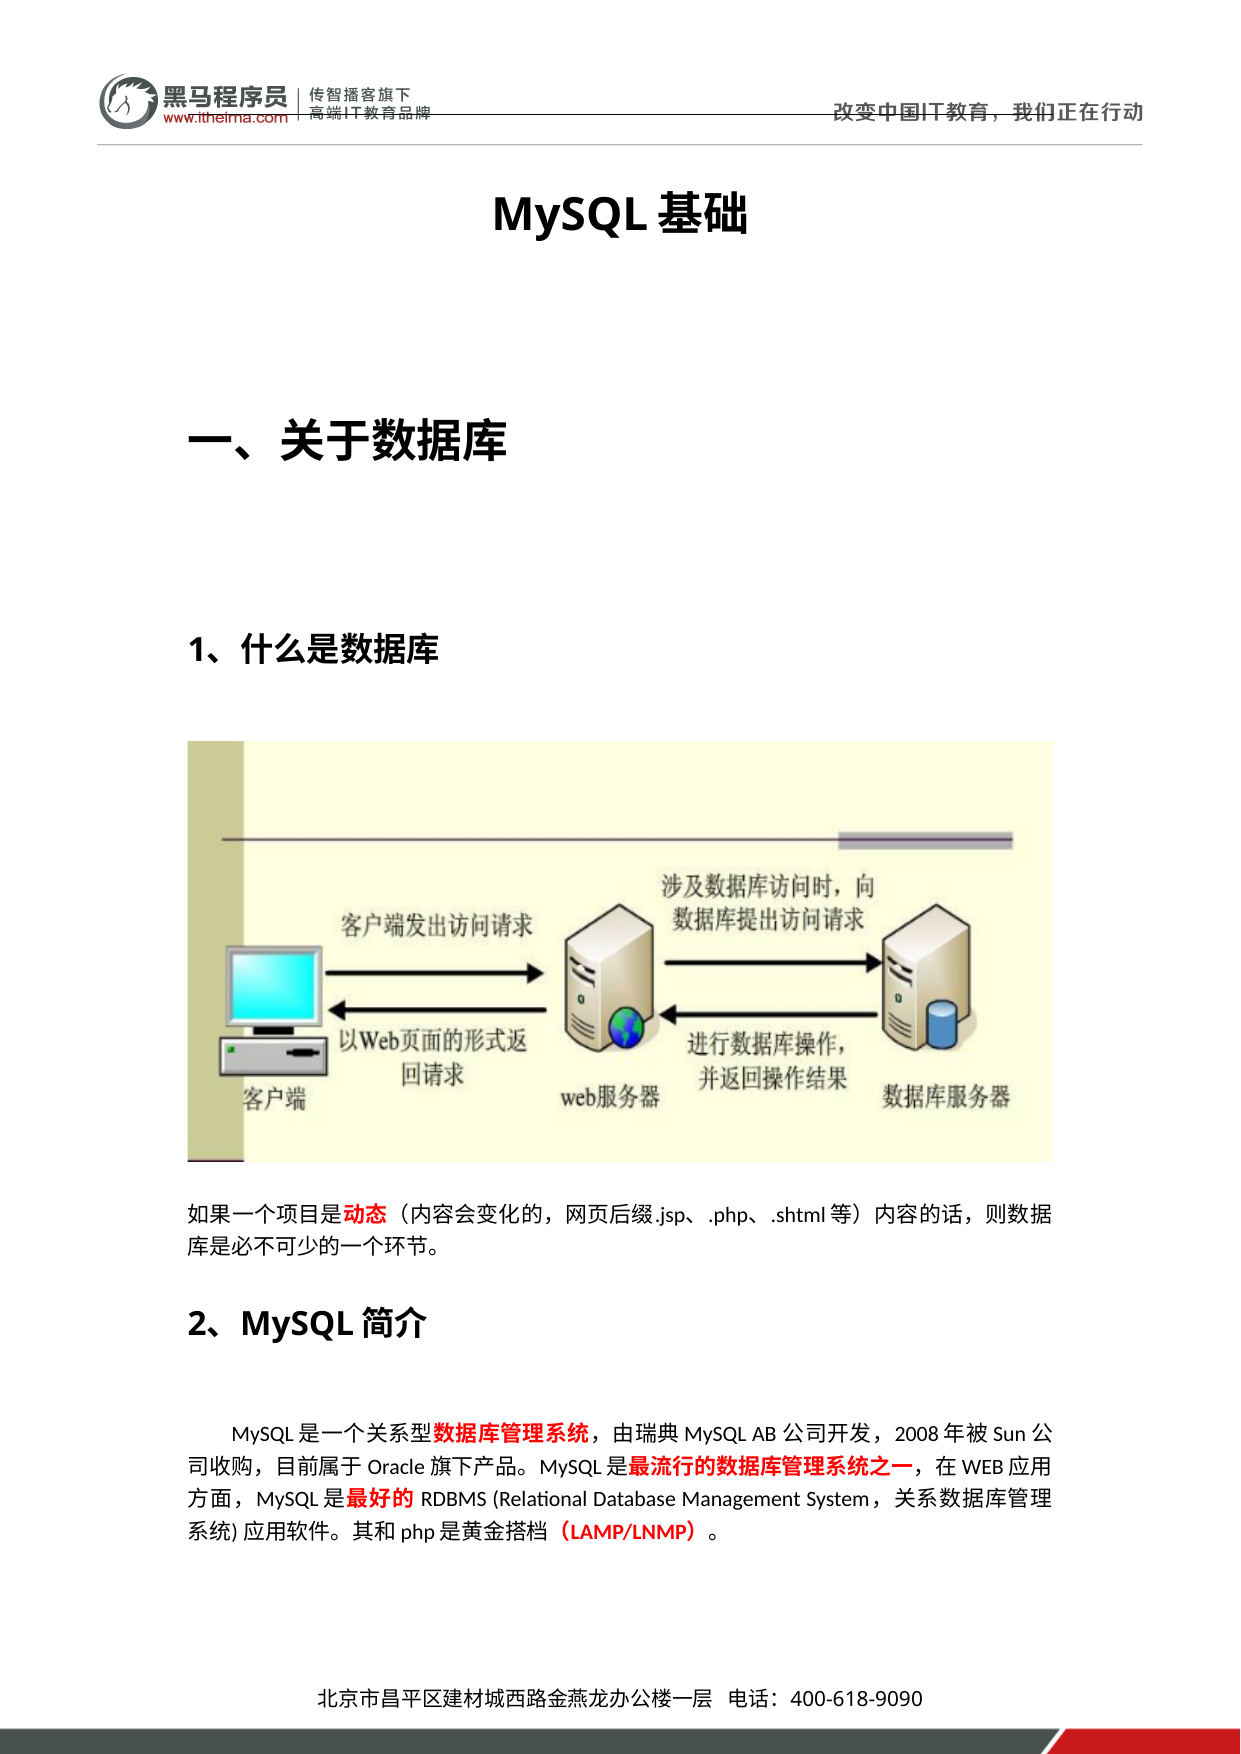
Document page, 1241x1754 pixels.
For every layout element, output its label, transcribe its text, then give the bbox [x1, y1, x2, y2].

picture [187, 741, 1053, 1162]
picture [0, 1669, 1241, 1754]
picture [0, 3, 1241, 153]
subtitle 2、MySQL简介 [187, 1288, 1053, 1353]
subtitle 1、什么是数据库 [187, 614, 1053, 679]
subtitle 一、关于数据库 [187, 389, 1053, 486]
text MySQL是一个关系型数据库管理系统，由瑞典MySQL AB 公司开发，2008年被Sun公司收购，目前属于 Oracle 旗下产品。MySQL 是最流行的数据库管理系统之一，在 WEB 应用方面，MySQL是最好的 RDBMS (Relational Database Management System，关系数据库管理系统) 应用软件。其和php是黄金搭档（LAMP/LNMP）。 [187, 1416, 1053, 1546]
subtitle MySQL基础 [187, 162, 1053, 259]
text 如果一个项目是动态（内容会变化的，网页后缀.jsp、.php、.shtml等）内容的话，则数据库是必不可少的一个环节。 [187, 1196, 1053, 1261]
